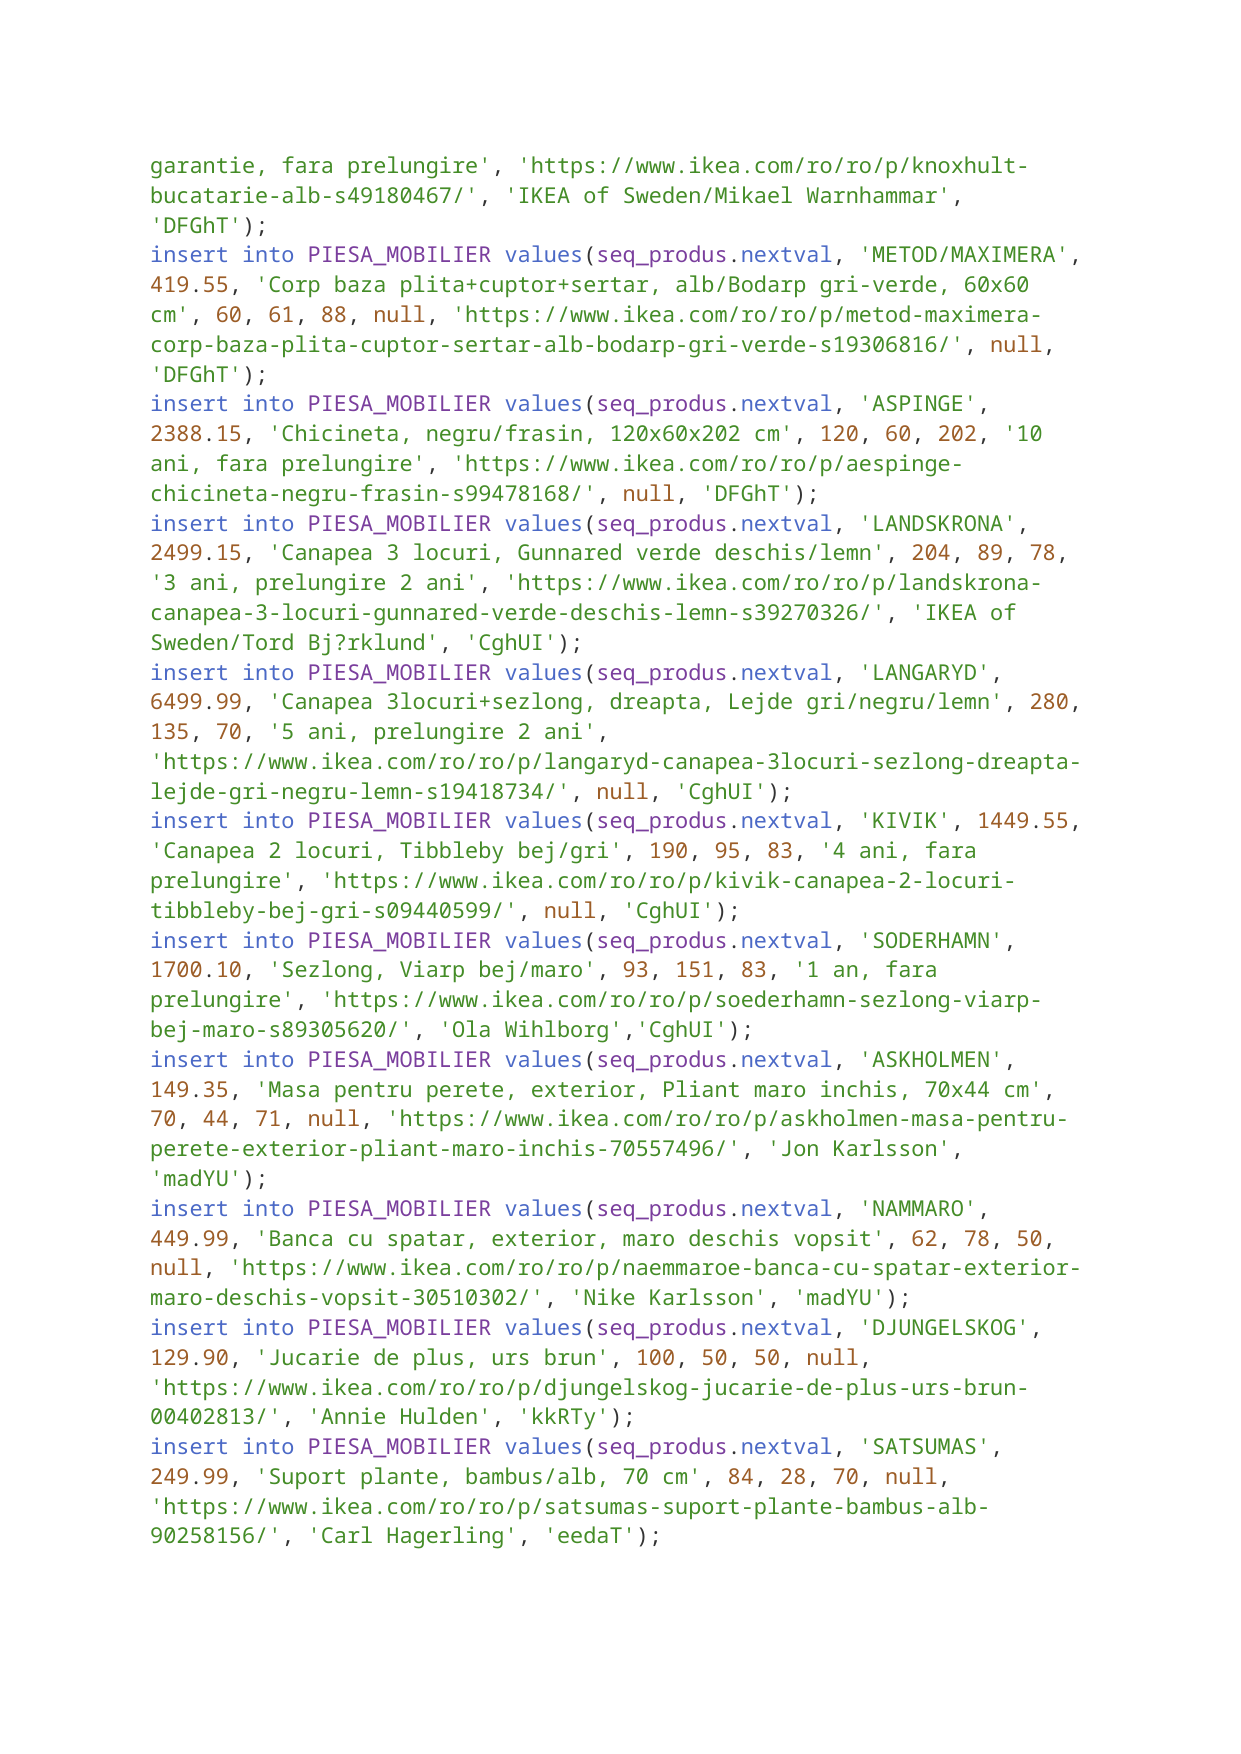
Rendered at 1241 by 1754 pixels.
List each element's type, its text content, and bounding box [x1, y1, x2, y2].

text insert into PIESA_MOBILIER values(seq_produs.nextval, 'SATSUMAS', 249.99, 'Suport plante, bambus/alb, 70 cm', 84, 28, 70, null, 'https://www.ikea.com/ro/ro/p/satsumas-suport-plante-bambus-alb-90258156/', 'Carl Hagerling', 'eedaT'); [150, 1431, 1090, 1550]
text insert into PIESA_MOBILIER values(seq_produs.nextval, 'NAMMARO', 449.99, 'Banca cu spatar, exterior, maro deschis vopsit', 62, 78, 50, null, 'https://www.ikea.com/ro/ro/p/naemmaroe-banca-cu-spatar-exterior-maro-deschis-vopsit-30510302/', 'Nike Karlsson', 'madYU'); [150, 1193, 1090, 1312]
text insert into PIESA_MOBILIER values(seq_produs.nextval, 'LANDSKRONA', 2499.15, 'Canapea 3 locuri, Gunnared verde deschis/lemn', 204, 89, 78, '3 ani, prelungire 2 ani', 'https://www.ikea.com/ro/ro/p/landskrona-canapea-3-locuri-gunnared-verde-deschis-lemn-s39270326/', 'IKEA of Sweden/Tord Bj?rklund', 'CghUI'); [150, 507, 1090, 656]
text insert into PIESA_MOBILIER values(seq_produs.nextval, 'SODERHAMN', 1700.10, 'Sezlong, Viarp bej/maro', 93, 151, 83, '1 an, fara prelungire', 'https://www.ikea.com/ro/ro/p/soederhamn-sezlong-viarp-bej-maro-s89305620/', 'Ola Wihlborg','CghUI'); [150, 924, 1090, 1044]
text insert into PIESA_MOBILIER values(seq_produs.nextval, 'ASPINGE', 2388.15, 'Chicineta, negru/frasin, 120x60x202 cm', 120, 60, 202, '10 ani, fara prelungire', 'https://www.ikea.com/ro/ro/p/aespinge-chicineta-negru-frasin-s99478168/', null, 'DFGhT'); [150, 388, 1090, 507]
text insert into PIESA_MOBILIER values(seq_produs.nextval, 'METOD/MAXIMERA', 419.55, 'Corp baza plita+cuptor+sertar, alb/Bodarp gri-verde, 60x60 cm', 60, 61, 88, null, 'https://www.ikea.com/ro/ro/p/metod-maximera-corp-baza-plita-cuptor-sertar-alb-bodarp-gri-verde-s19306816/', null, 'DFGhT'); [150, 239, 1090, 388]
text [150, 150, 1090, 239]
text insert into PIESA_MOBILIER values(seq_produs.nextval, 'LANGARYD', 6499.99, 'Canapea 3locuri+sezlong, dreapta, Lejde gri/negru/lemn', 280, 135, 70, '5 ani, prelungire 2 ani', 'https://www.ikea.com/ro/ro/p/langaryd-canapea-3locuri-sezlong-dreapta-lejde-gri-negru-lemn-s19418734/', null, 'CghUI'); [150, 656, 1090, 805]
text insert into PIESA_MOBILIER values(seq_produs.nextval, 'DJUNGELSKOG', 129.90, 'Jucarie de plus, urs brun', 100, 50, 50, null, 'https://www.ikea.com/ro/ro/p/djungelskog-jucarie-de-plus-urs-brun-00402813/', 'Annie Hulden', 'kkRTy'); [150, 1312, 1090, 1431]
text insert into PIESA_MOBILIER values(seq_produs.nextval, 'KIVIK', 1449.55, 'Canapea 2 locuri, Tibbleby bej/gri', 190, 95, 83, '4 ani, fara prelungire', 'https://www.ikea.com/ro/ro/p/kivik-canapea-2-locuri-tibbleby-bej-gri-s09440599/', null, 'CghUI'); [150, 805, 1090, 924]
text insert into PIESA_MOBILIER values(seq_produs.nextval, 'ASKHOLMEN', 149.35, 'Masa pentru perete, exterior, Pliant maro inchis, 70x44 cm', 70, 44, 71, null, 'https://www.ikea.com/ro/ro/p/askholmen-masa-pentru-perete-exterior-pliant-maro-inchis-70557496/', 'Jon Karlsson', 'madYU'); [150, 1044, 1090, 1193]
